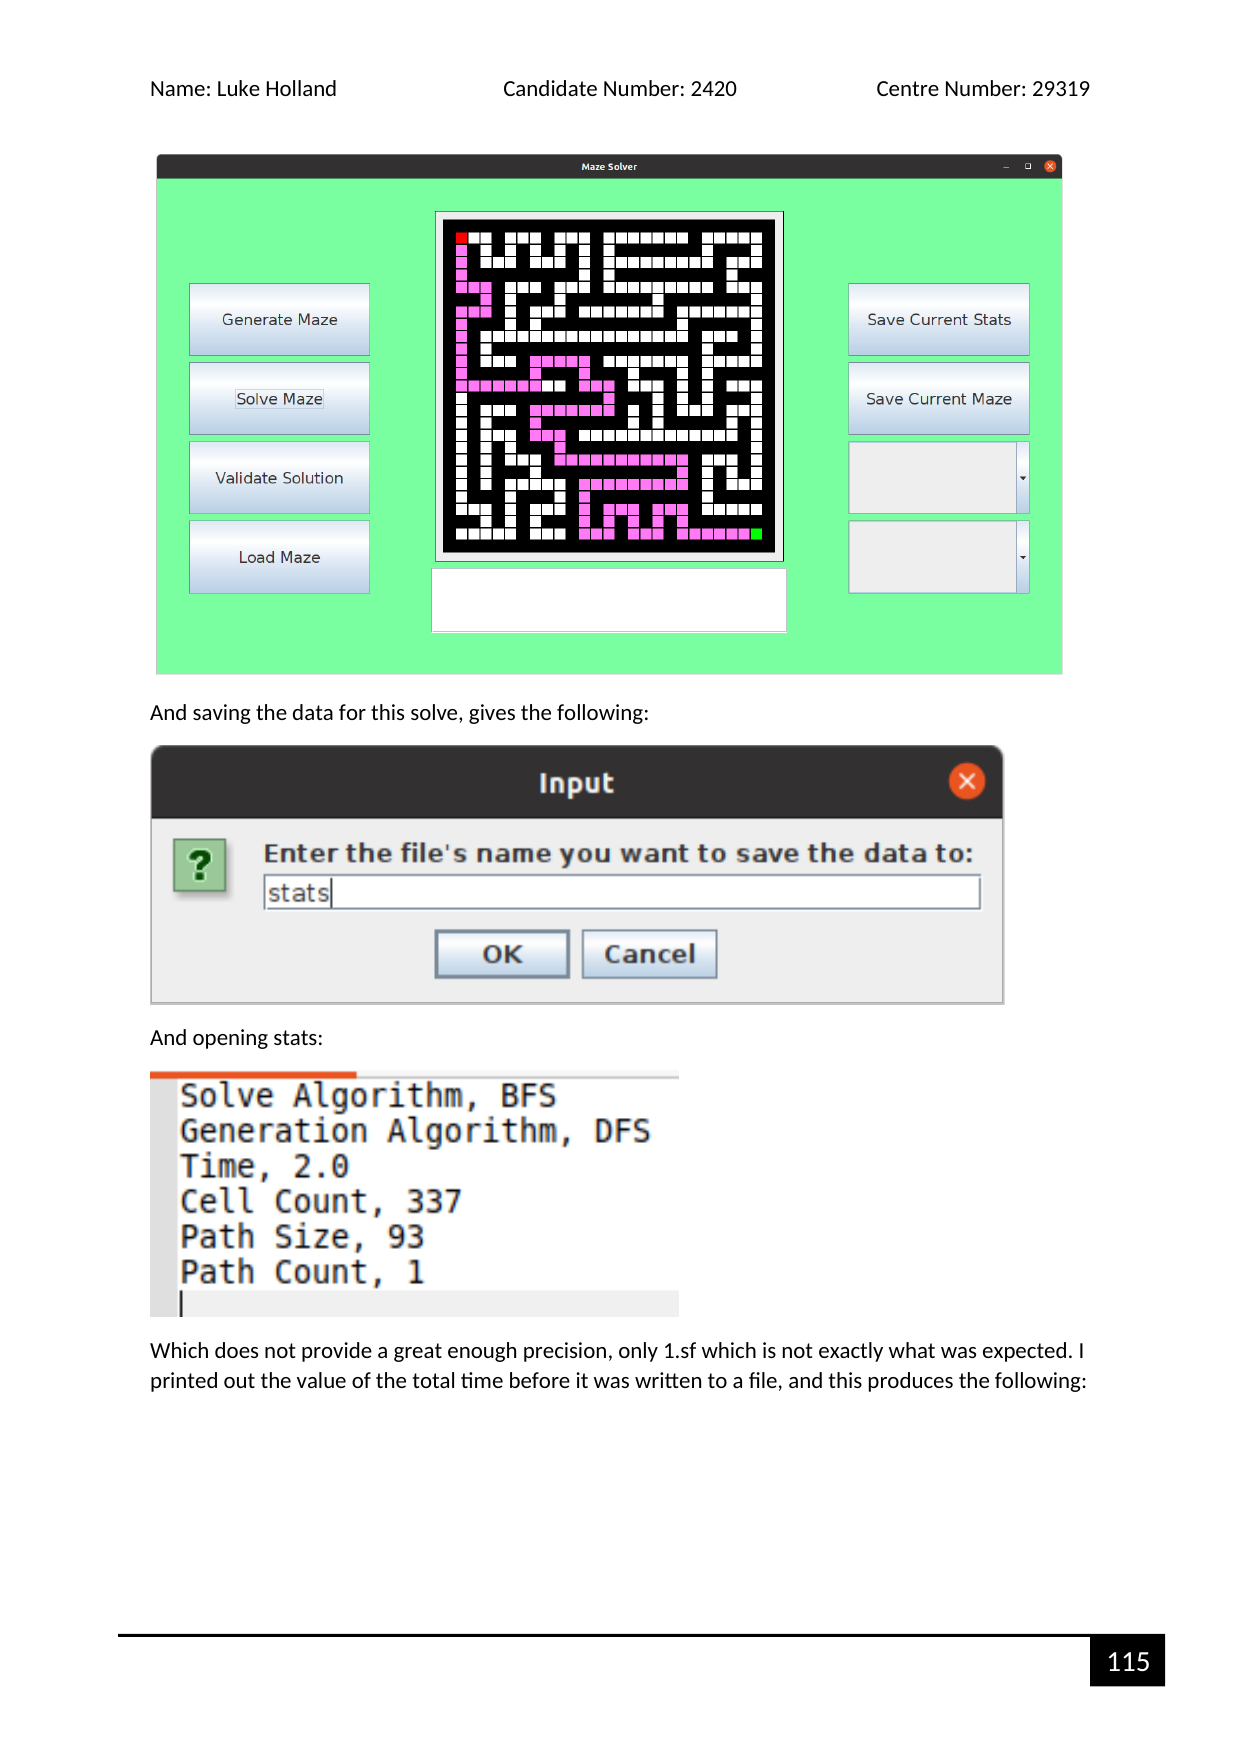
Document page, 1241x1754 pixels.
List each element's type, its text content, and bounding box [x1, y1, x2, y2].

picture [150, 1070, 679, 1317]
picture [150, 745, 1005, 1005]
text And saving the data for this solve, gives the following: [150, 698, 1090, 726]
text Which does not provide a great enough precision, only 1.sf which is not exactly what was expected. I printed out the value of the total time before it was written to a file, and this produces the following: [150, 1336, 1090, 1394]
picture [150, 150, 1068, 680]
text And opening stats: [150, 1023, 1090, 1051]
